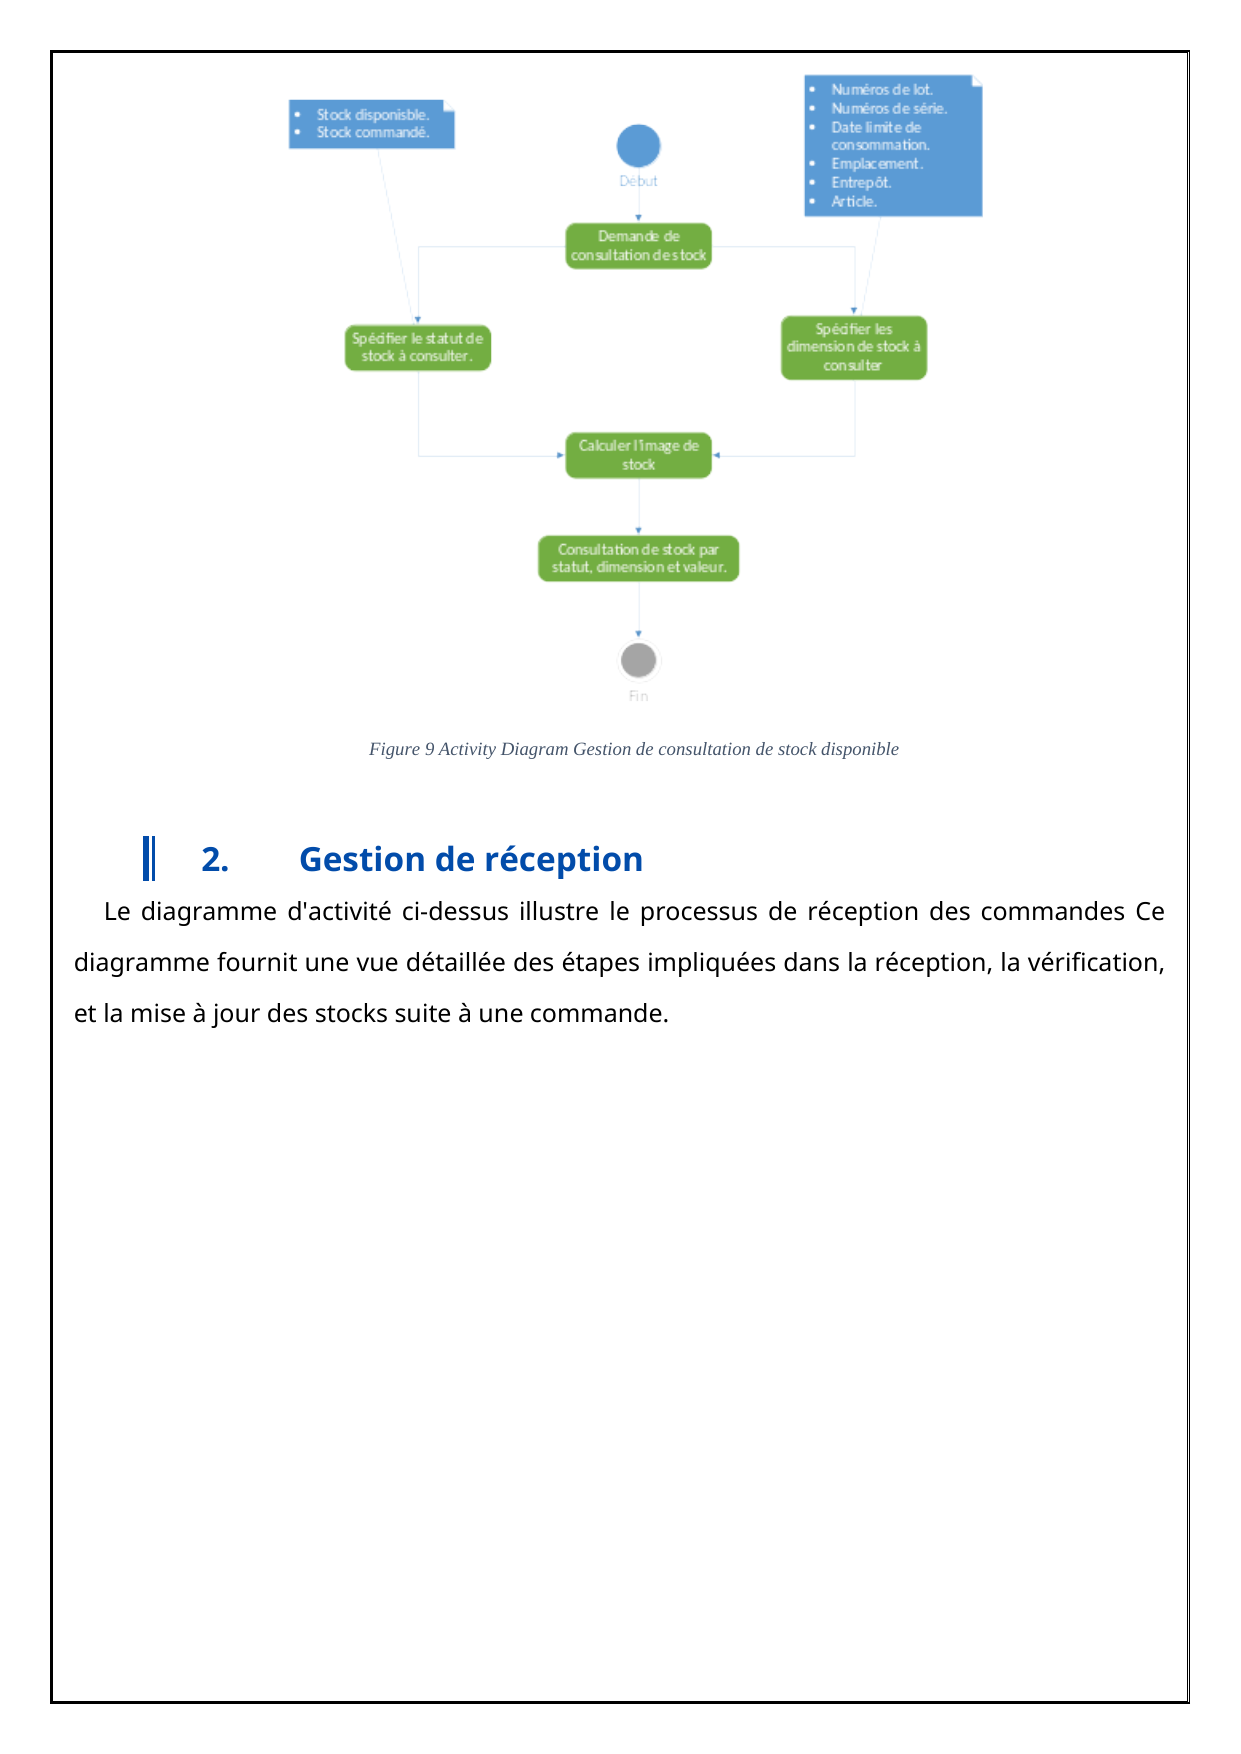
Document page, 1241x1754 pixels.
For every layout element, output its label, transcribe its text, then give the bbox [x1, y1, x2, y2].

text Figure 9 Activity Diagram Gestion de consultation de stock disponible [73, 738, 1167, 759]
subtitle Gestion de réception [155, 836, 1167, 881]
text Le diagramme d'activité ci-dessus illustre le processus de réception des commandes Ce diagramme fournit une vue détaillée des étapes impliquées dans la réception, la vérification, et la mise à jour des stocks suite à une commande. [73, 893, 1167, 1029]
